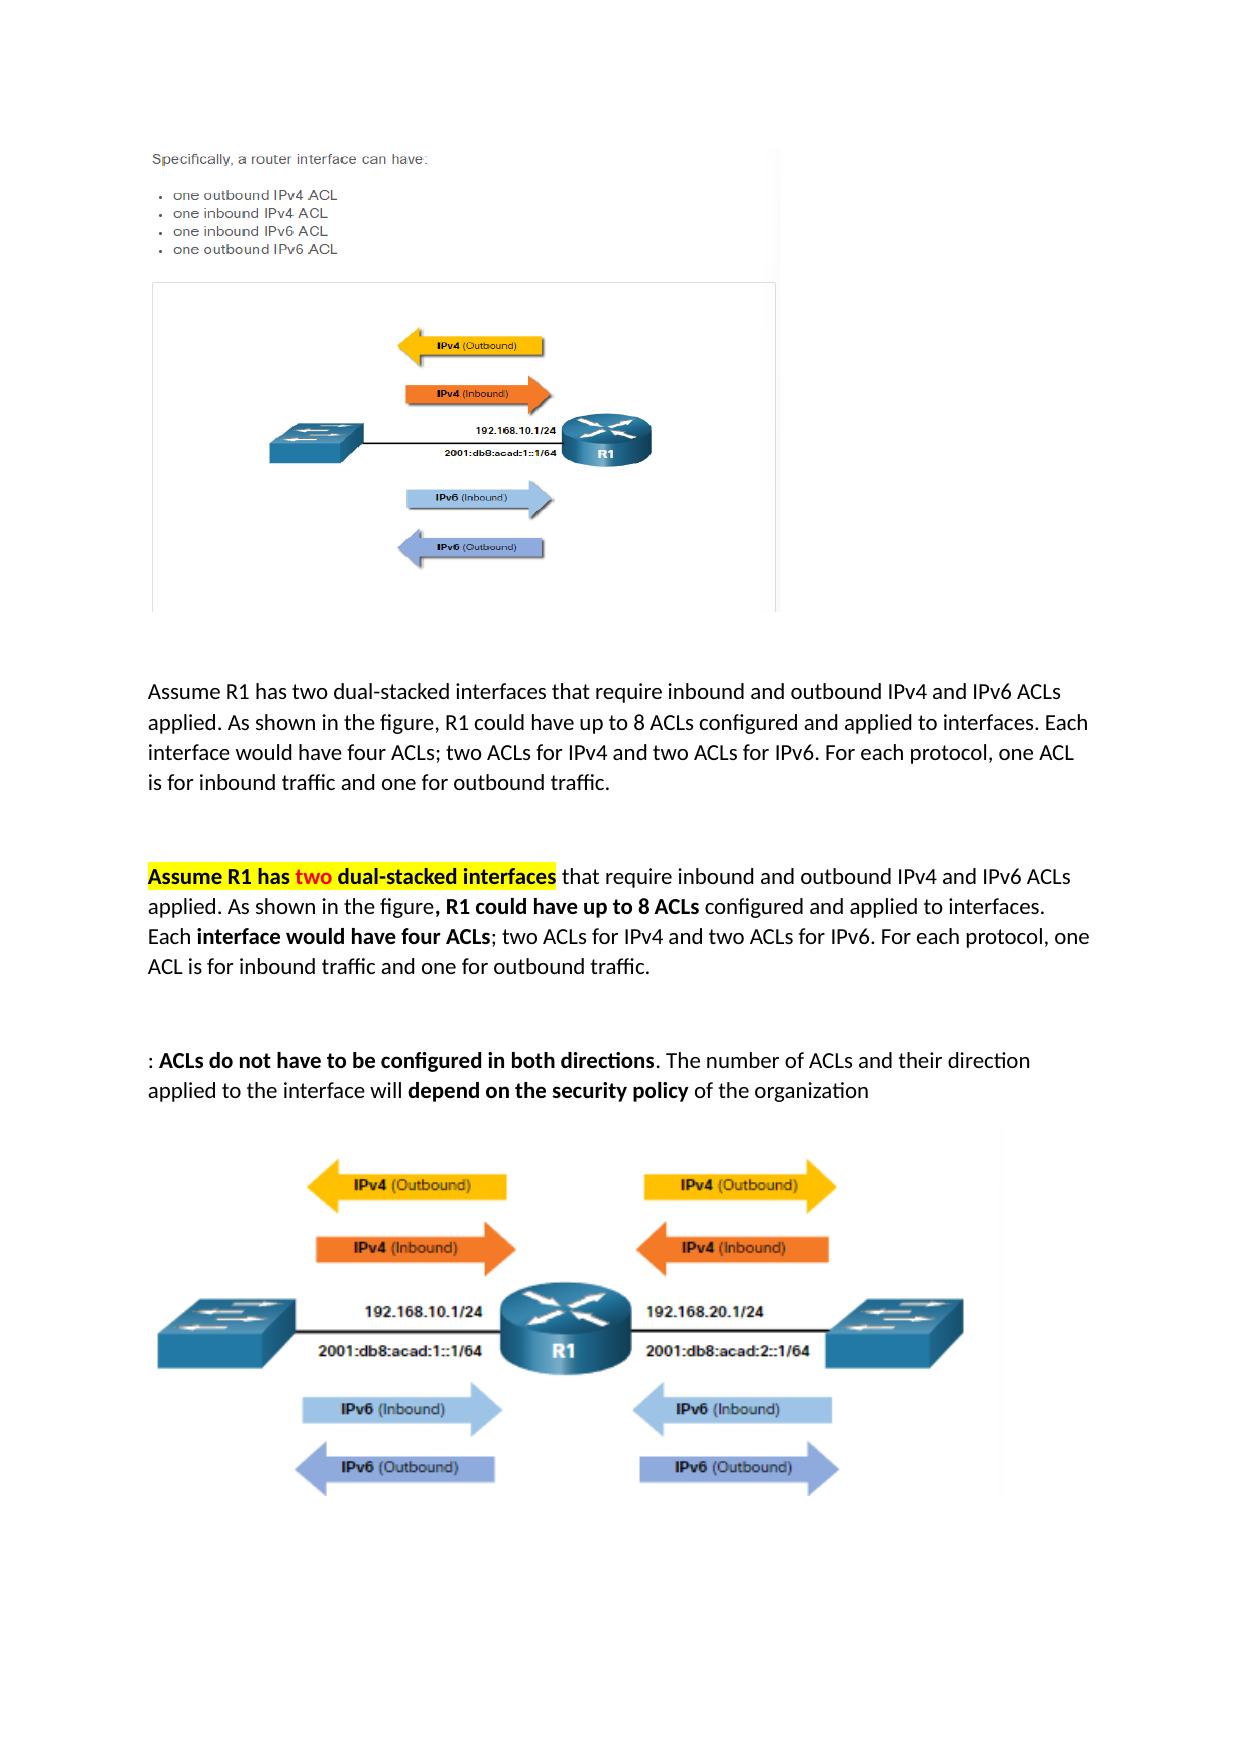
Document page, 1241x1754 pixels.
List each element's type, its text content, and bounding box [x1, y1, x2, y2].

picture [147, 1123, 1006, 1496]
text Assume R1 has two dual-stacked interfaces that require inbound and outbound IPv4 and IPv6 ACLs applied. As shown in the figure, R1 could have up to 8 ACLs configured and applied to interfaces. Each interface would have four ACLs; two ACLs for IPv4 and two ACLs for IPv6. For each protocol, one ACL is for inbound traffic and one for outbound traffic. [148, 677, 1093, 796]
text : ACLs do not have to be configured in both directions. The number of ACLs and their direction applied to the interface will depend on the security policy of the organization [148, 1046, 1093, 1104]
picture [147, 147, 781, 612]
text Assume R1 has two dual-stacked interfaces that require inbound and outbound IPv4 and IPv6 ACLs applied. As shown in the figure, R1 could have up to 8 ACLs configured and applied to interfaces. Each interface would have four ACLs; two ACLs for IPv4 and two ACLs for IPv6. For each protocol, one ACL is for inbound traffic and one for outbound traffic. [148, 862, 1093, 980]
